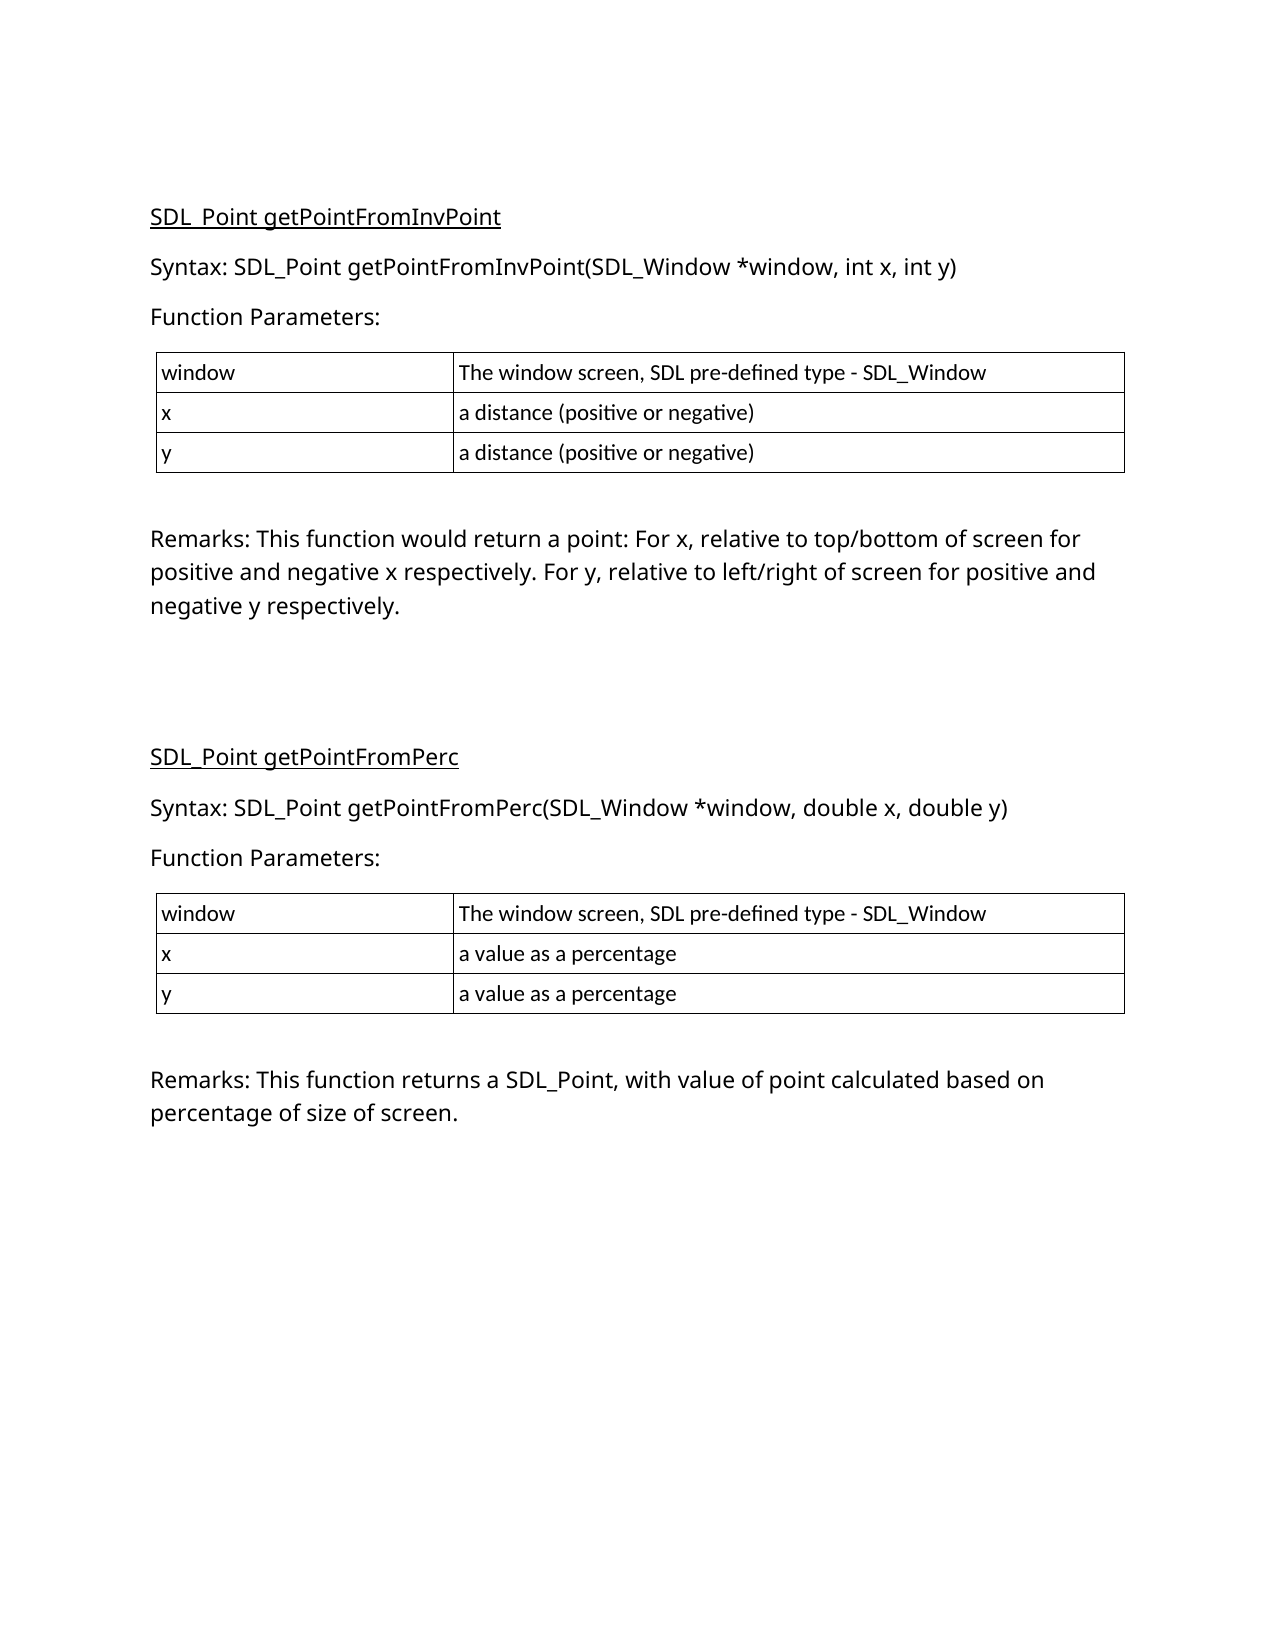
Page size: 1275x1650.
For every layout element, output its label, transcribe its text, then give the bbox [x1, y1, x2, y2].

text Function Parameters: [150, 842, 1125, 873]
text Syntax: SDL_Point getPointFromPerc(SDL_Window *window, double x, double y) [150, 792, 1125, 823]
table_cell y [157, 433, 453, 472]
table_cell a value as a percentage [454, 934, 1124, 973]
table_header The window screen, SDL pre-defined type - SDL_Window [454, 353, 1124, 392]
text Remarks: This function would return a point: For x, relative to top/bottom of screen for positive and negative x respectively. For y, relative to left/right of screen for positive and negative y respectively. [150, 523, 1125, 621]
table_cell a distance (positive or negative) [454, 393, 1124, 432]
subtitle SDL_Point getPointFromPerc [150, 741, 1125, 773]
table_header The window screen, SDL pre-defined type - SDL_Window [454, 894, 1124, 933]
table_cell a distance (positive or negative) [454, 433, 1124, 472]
table_header window [157, 894, 453, 933]
table_cell y [157, 974, 453, 1013]
table_cell x [157, 934, 453, 973]
text Syntax: SDL_Point getPointFromInvPoint(SDL_Window *window, int x, int y) [150, 251, 1125, 282]
text Remarks: This function returns a SDL_Point, with value of point calculated based on percentage of size of screen. [150, 1063, 1125, 1128]
table_cell x [157, 393, 453, 432]
table_cell a value as a percentage [454, 974, 1124, 1013]
table_header window [157, 353, 453, 392]
text Function Parameters: [150, 301, 1125, 332]
subtitle SDL_Point getPointFromInvPoint [150, 200, 1125, 232]
